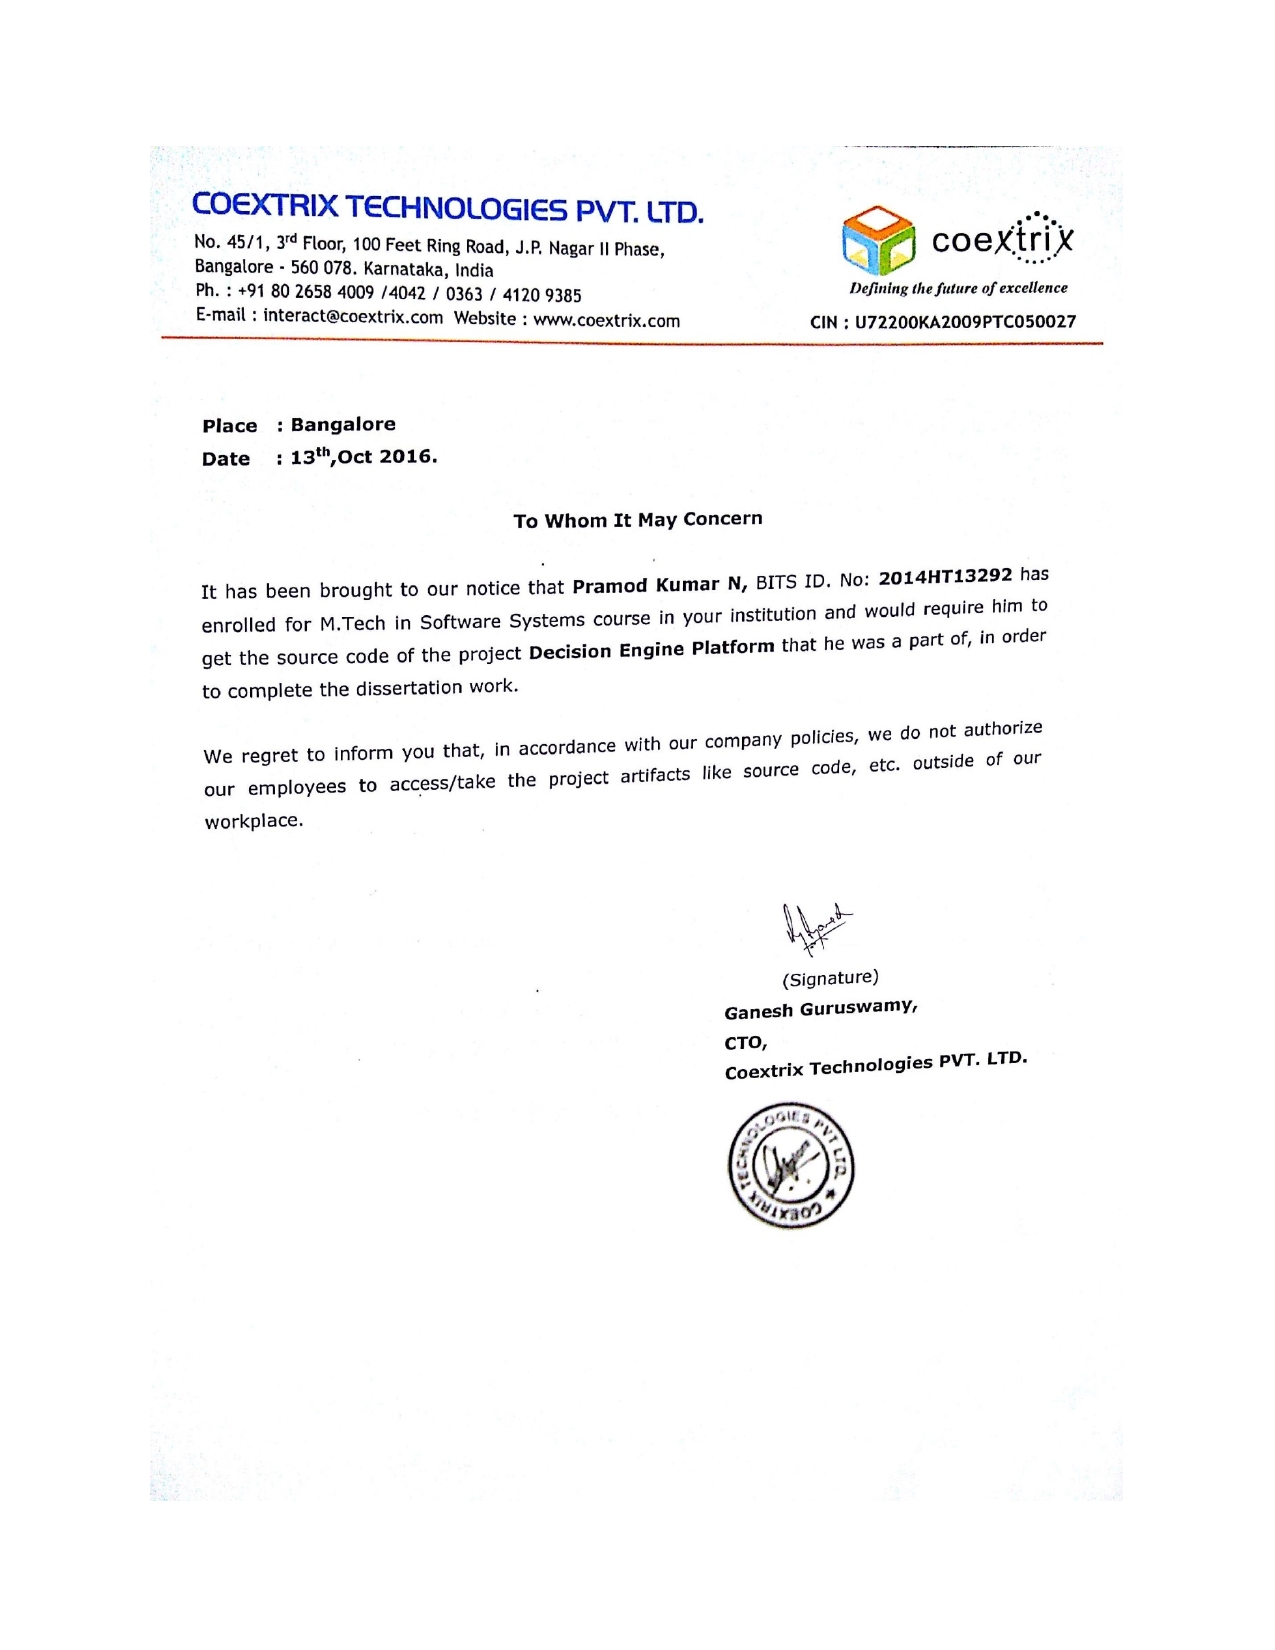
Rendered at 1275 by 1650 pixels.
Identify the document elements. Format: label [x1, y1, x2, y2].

picture [150, 146, 1123, 1501]
